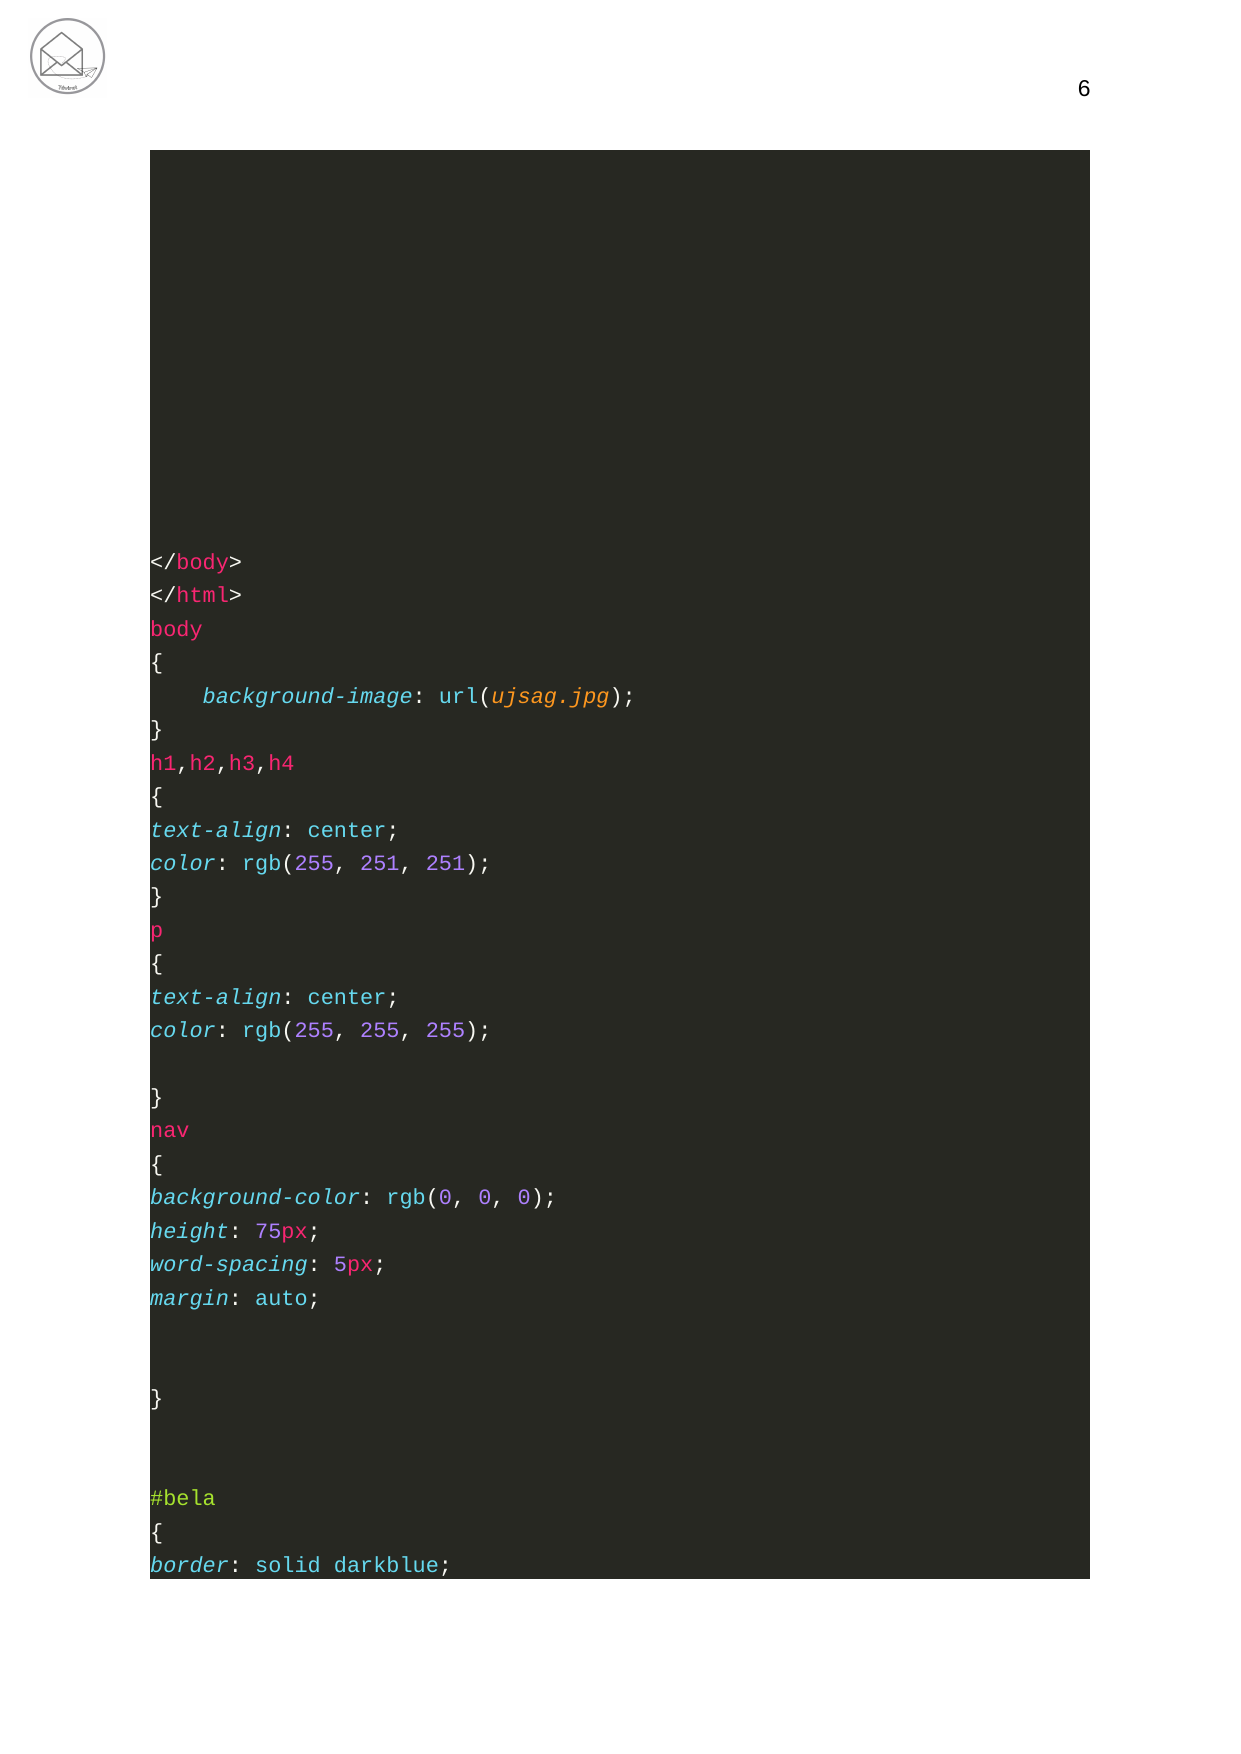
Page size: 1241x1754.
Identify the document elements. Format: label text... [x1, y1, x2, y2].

text { [150, 1153, 1090, 1178]
text h1,h2,h3,h4 [150, 752, 1090, 777]
text text-align: center; [150, 819, 1090, 843]
text { [150, 1521, 1090, 1546]
text } [150, 1387, 1090, 1412]
text text-align: center; [150, 986, 1090, 1011]
text border: solid darkblue; [150, 1554, 1090, 1579]
text color: rgb(255, 251, 251); [150, 852, 1090, 877]
text } [150, 886, 1090, 910]
text nav [150, 1120, 1090, 1144]
text { [150, 952, 1090, 977]
text { [150, 652, 1090, 676]
text } [150, 718, 1090, 743]
text #bela [150, 1487, 1090, 1512]
text </body> [150, 551, 1090, 576]
text height: 75px; [150, 1220, 1090, 1245]
text } [150, 1086, 1090, 1111]
picture [28, 18, 107, 98]
text { [150, 785, 1090, 810]
text word-spacing: 5px; [150, 1253, 1090, 1278]
text background-image: url(ujsag.jpg); [150, 685, 1090, 710]
text margin: auto; [150, 1287, 1090, 1312]
text body [150, 618, 1090, 643]
text color: rgb(255, 255, 255); [150, 1019, 1090, 1044]
text background-color: rgb(0, 0, 0); [150, 1187, 1090, 1211]
text p [150, 919, 1090, 944]
text </html> [150, 585, 1090, 609]
